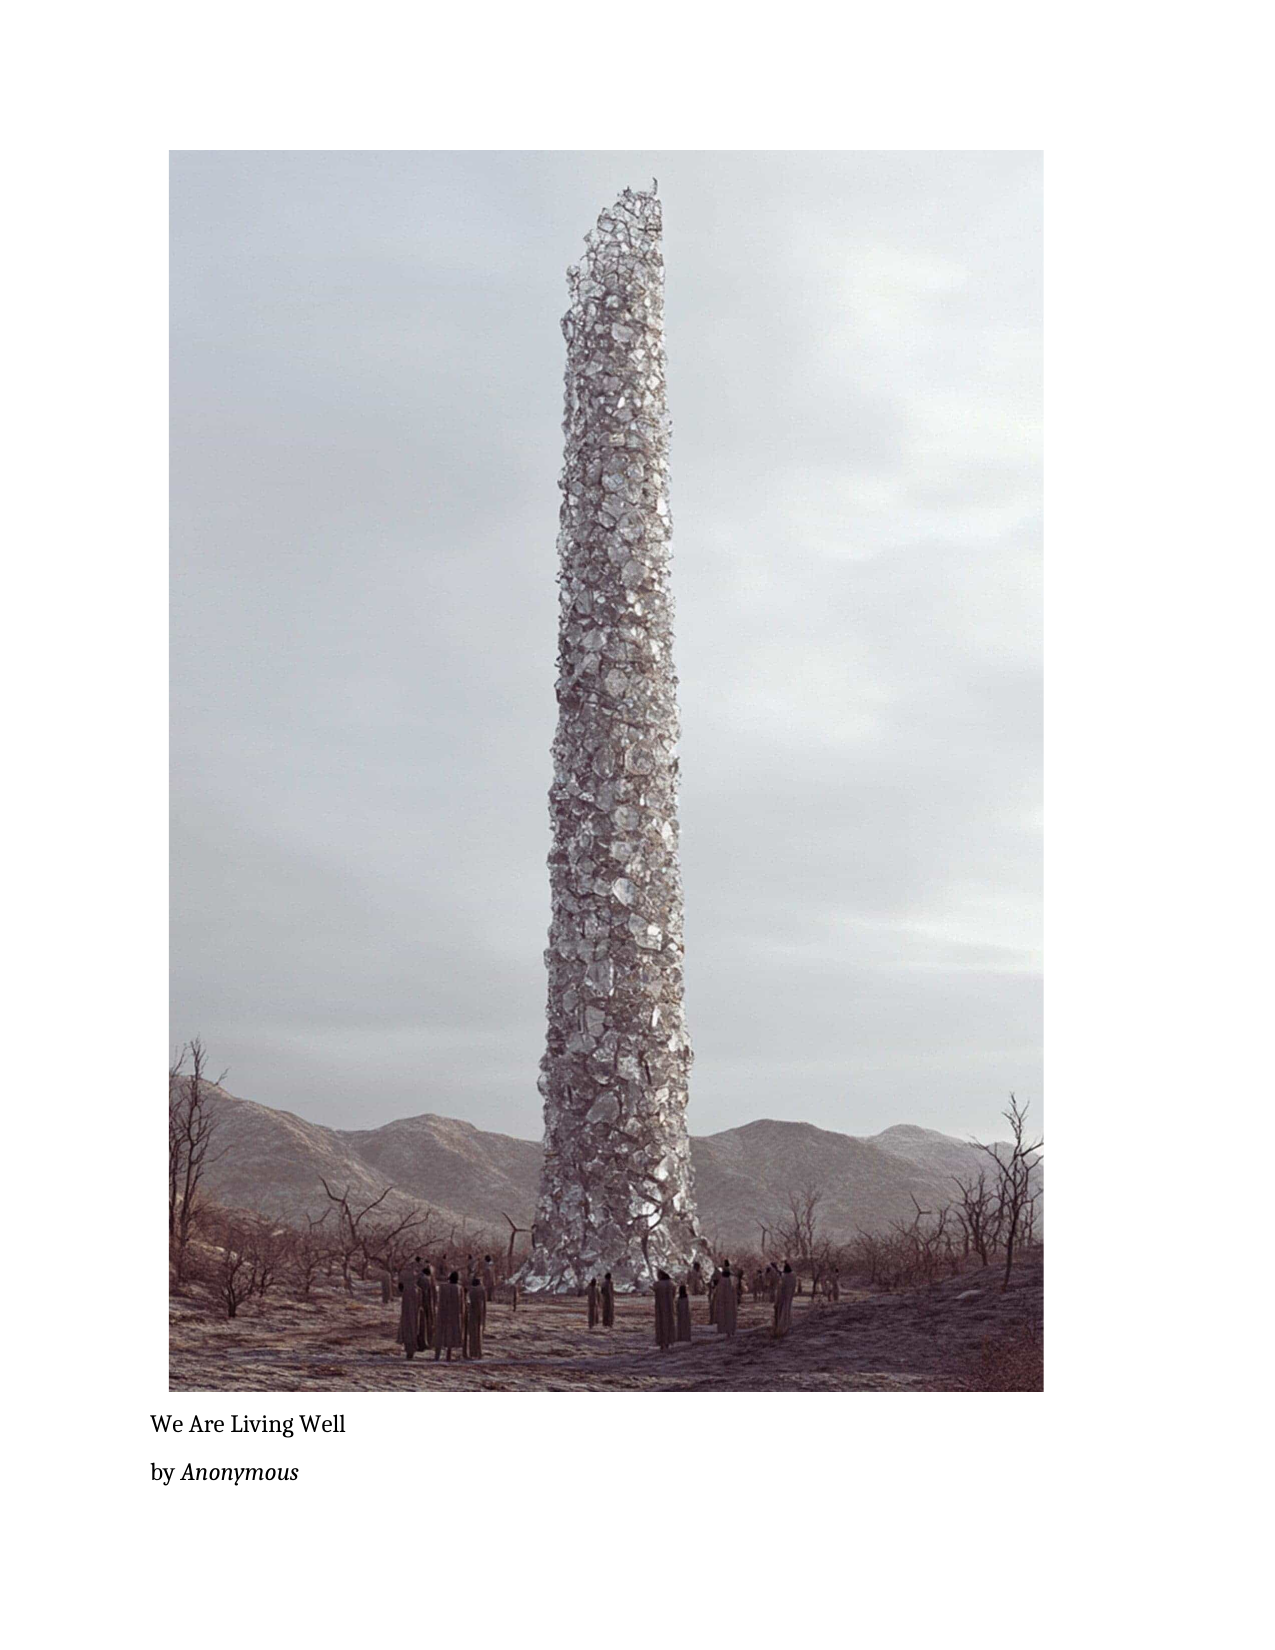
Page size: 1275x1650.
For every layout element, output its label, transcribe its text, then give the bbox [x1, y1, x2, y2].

text by Anonymous [150, 1458, 1125, 1487]
text We Are Living Well [150, 1410, 1125, 1439]
picture [168, 150, 1044, 1392]
